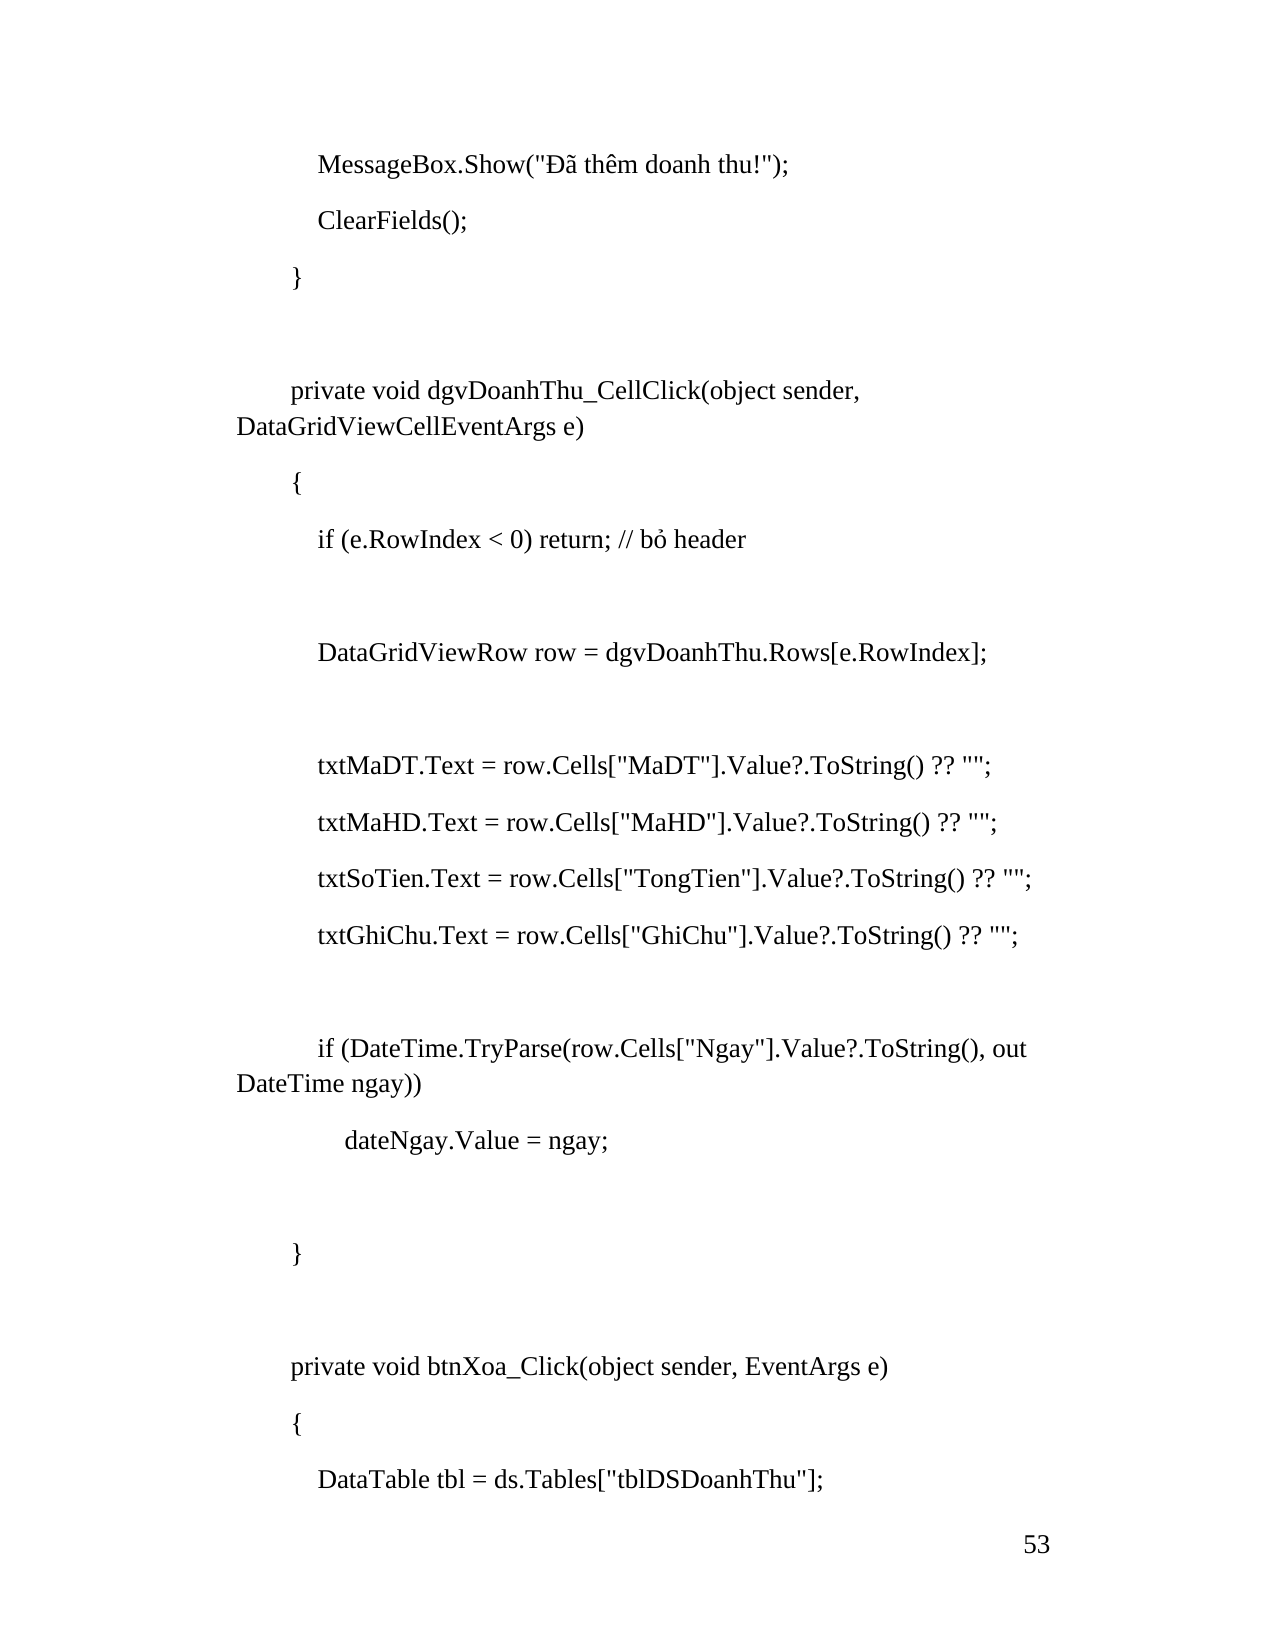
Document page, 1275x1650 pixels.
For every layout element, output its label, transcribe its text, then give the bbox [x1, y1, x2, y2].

text if (e.RowIndex < 0) return; // bỏ header [236, 523, 1050, 554]
text private void dgvDoanhThu_CellClick(object sender, DataGridViewCellEventArgs e) [236, 374, 1050, 441]
text txtMaHD.Text = row.Cells["MaHD"].Value?.ToString() ?? ""; [236, 806, 1050, 837]
text MessageBox.Show("Đã thêm doanh thu!"); [236, 148, 1050, 179]
text ClearFields(); [236, 204, 1050, 235]
text txtSoTien.Text = row.Cells["TongTien"].Value?.ToString() ?? ""; [236, 862, 1050, 893]
text DataGridViewRow row = dgvDoanhThu.Rows[e.RowIndex]; [236, 636, 1050, 667]
text } [236, 1237, 1050, 1268]
text txtMaDT.Text = row.Cells["MaDT"].Value?.ToString() ?? ""; [236, 749, 1050, 780]
text txtGhiChu.Text = row.Cells["GhiChu"].Value?.ToString() ?? ""; [236, 919, 1050, 950]
text dateNgay.Value = ngay; [236, 1124, 1050, 1155]
text private void btnXoa_Click(object sender, EventArgs e) [236, 1350, 1050, 1382]
text DataTable tbl = ds.Tables["tblDSDoanhThu"]; [236, 1463, 1050, 1495]
text { [236, 1407, 1050, 1438]
text { [236, 466, 1050, 497]
text if (DateTime.TryParse(row.Cells["Ngay"].Value?.ToString(), out DateTime ngay)) [236, 1032, 1050, 1099]
text } [236, 261, 1050, 292]
